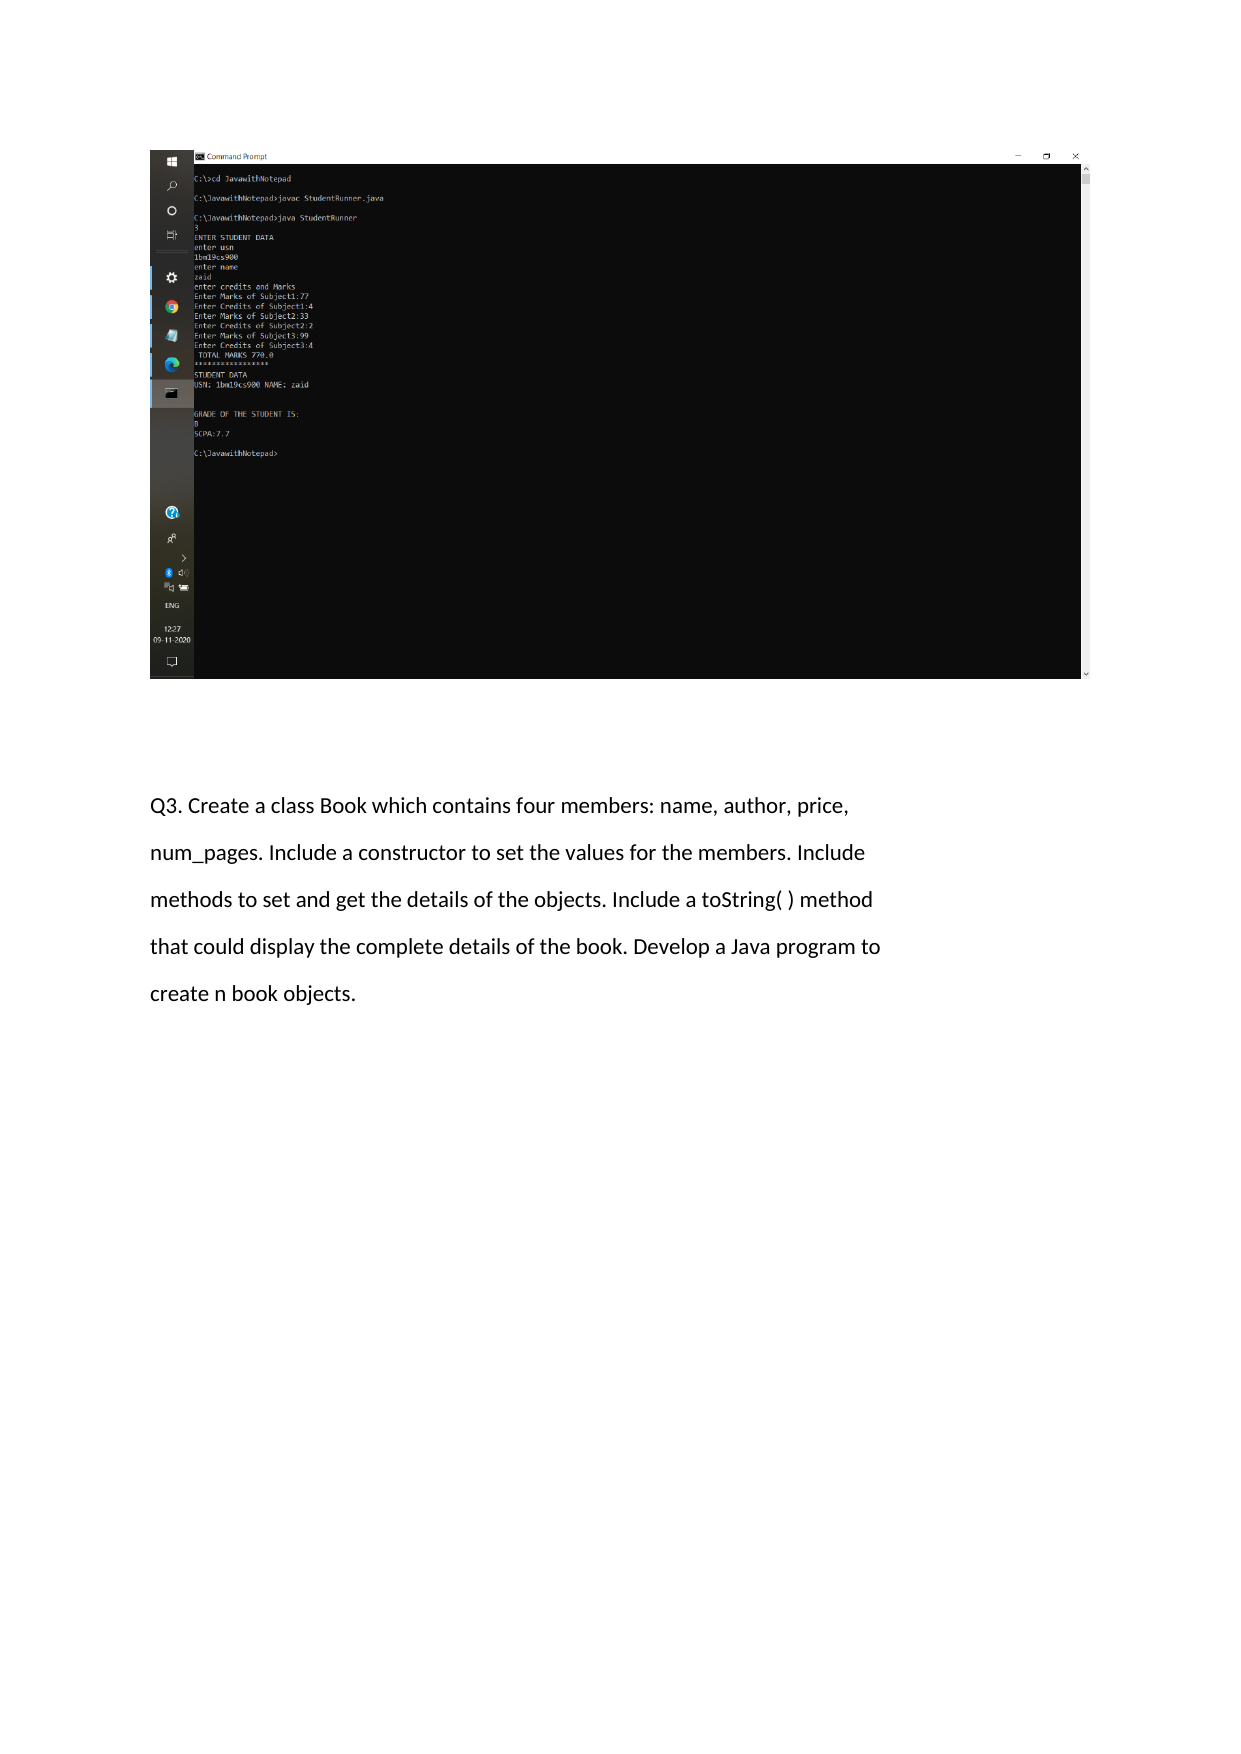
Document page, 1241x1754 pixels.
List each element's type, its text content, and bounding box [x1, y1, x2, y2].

text that could display the complete details of the book. Develop a Java program to [150, 932, 1090, 960]
text methods to set and get the details of the objects. Include a toString( ) method [150, 885, 1090, 913]
text Q3. Create a class Book which contains four members: name, author, price, [150, 791, 1090, 819]
text num_pages. Include a constructor to set the values for the members. Include [150, 838, 1090, 866]
text create n book objects. [150, 979, 1090, 1007]
picture [150, 150, 1091, 679]
